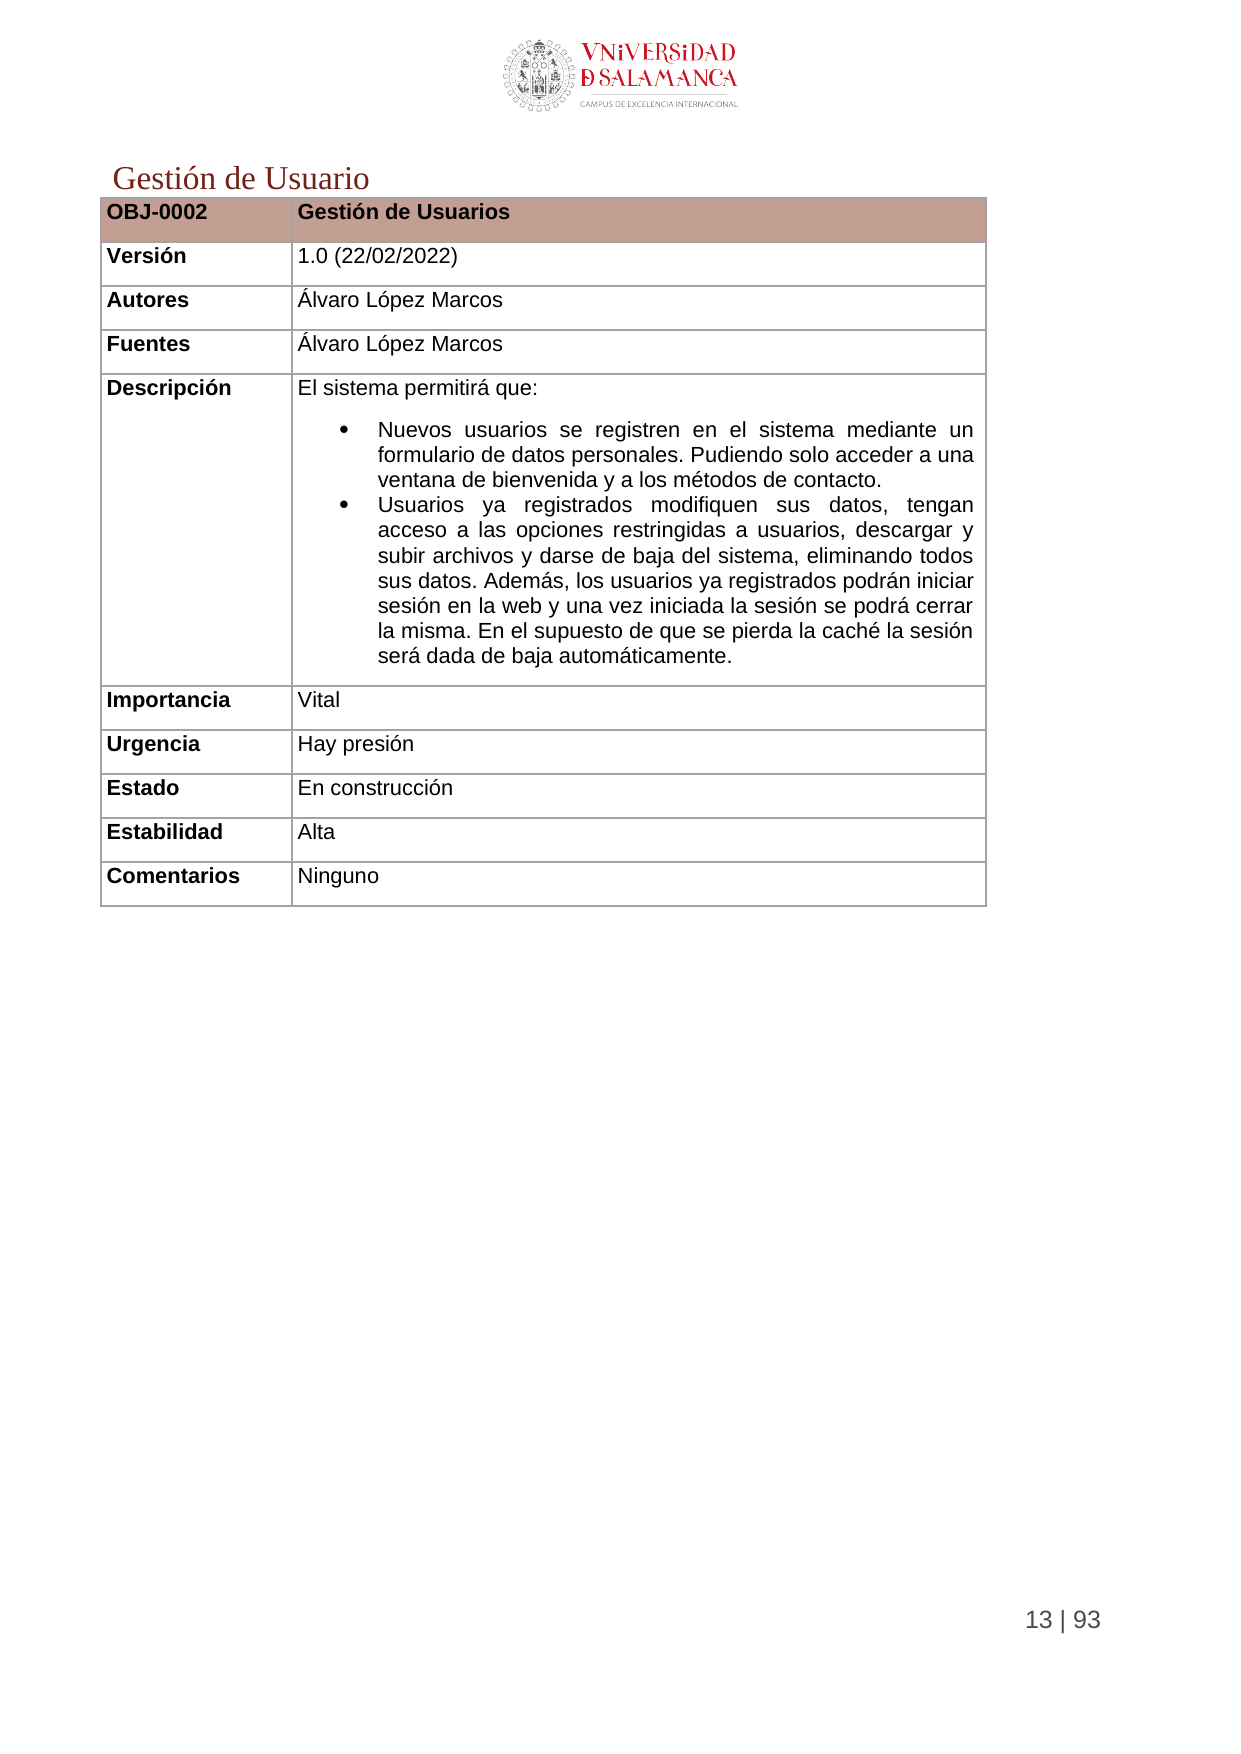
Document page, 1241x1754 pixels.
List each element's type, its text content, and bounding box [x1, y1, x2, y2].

picture [499, 36, 742, 116]
table_cell Alta [293, 819, 985, 861]
table_cell Estado [102, 775, 291, 817]
table_cell Comentarios [102, 863, 291, 905]
table_cell Álvaro López Marcos [293, 331, 985, 372]
table_cell Hay presión [293, 731, 985, 773]
table_cell Descripción [102, 375, 291, 685]
table_cell Importancia [102, 687, 291, 729]
table_header OBJ-0002 [102, 199, 291, 241]
table_cell Álvaro López Marcos [293, 287, 985, 328]
table_cell En construcción [293, 775, 985, 817]
subtitle Gestión de Usuario [112, 158, 1128, 197]
table_cell Fuentes [102, 331, 291, 372]
table_cell Estabilidad [102, 819, 291, 861]
table_cell Urgencia [102, 731, 291, 773]
table_cell Ninguno [293, 863, 985, 905]
table_cell 1.0 (22/02/2022) [293, 243, 985, 284]
table_cell Autores [102, 287, 291, 328]
table_header Gestión de Usuarios [293, 199, 985, 241]
table_cell El sistema permitirá que: Nuevos usuarios se registren en el sistema mediante un formulario de datos personales. Pudiendo solo acceder a una ventana de bienvenida y a los métodos de contacto. Usuarios ya registrados modifiquen sus datos, tengan acceso a las opciones restringidas a usuarios, descargar y subir archivos y darse de baja del sistema, eliminando todos sus datos. Además, los usuarios ya registrados podrán iniciar sesión en la web y una vez iniciada la sesión se podrá cerrar la misma. En el supuesto de que se pierda la caché la sesión será dada de baja automáticamente. [293, 375, 985, 685]
table_cell Versión [102, 243, 291, 284]
table_cell Vital [293, 687, 985, 729]
